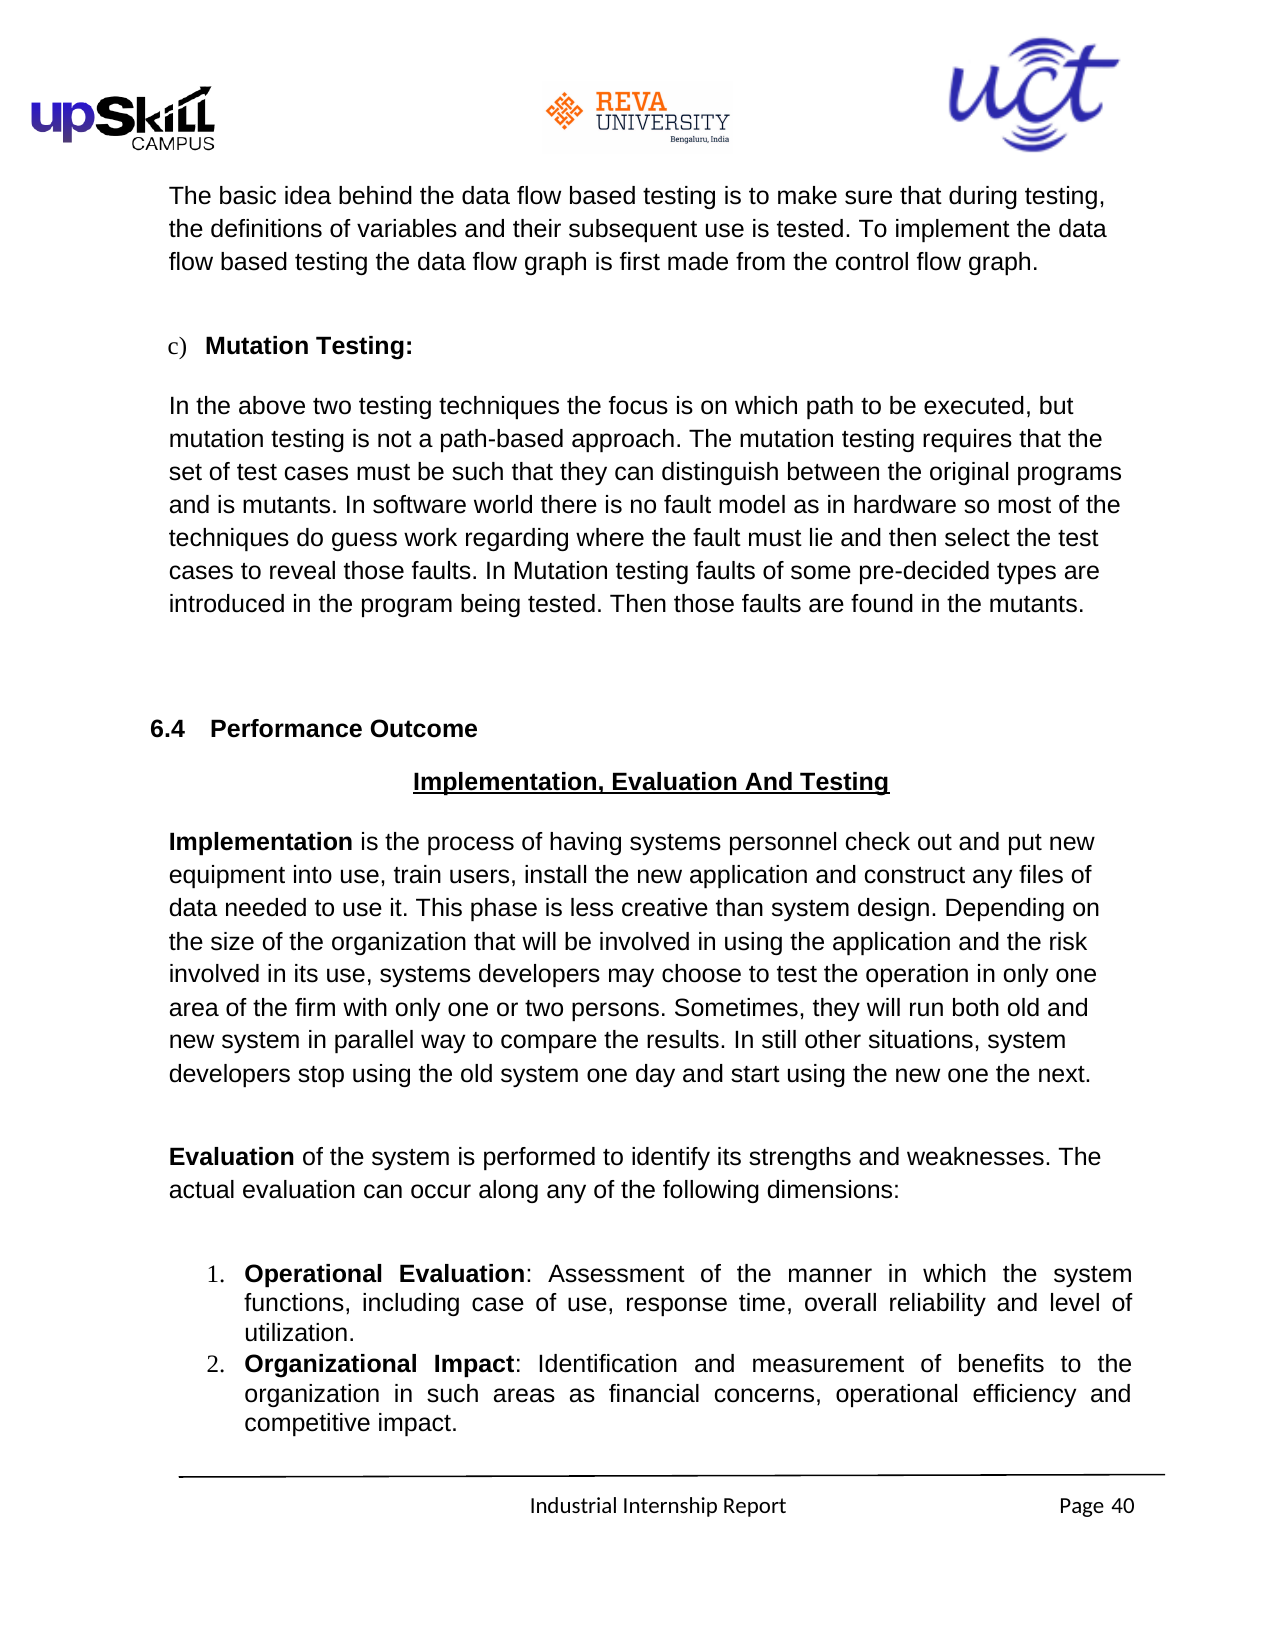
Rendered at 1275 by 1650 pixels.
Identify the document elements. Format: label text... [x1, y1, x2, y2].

picture [0, 73, 246, 154]
text Implementation is the process of having systems personnel check out and put new equipment into use, train users, install the new application and construct any files of data needed to use it. This phase is less creative than system design. Depending on the size of the organization that will be involved in using the application and the risk involved in its use, systems developers may choose to test the operation in only one area of the firm with only one or two persons. Sometimes, they will run both old and new system in parallel way to compare the results. In still other situations, system developers stop using the old system one day and start using the new one the next. [168, 827, 1134, 1087]
picture [946, 28, 1125, 154]
list Operational Evaluation: Assessment of the manner in which the system functions, including case of use, response time, overall reliability and level of utilization. [206, 1259, 1134, 1347]
text The basic idea behind the data flow based testing is to make sure that during testing, the definitions of variables and their subsequent use is tested. To implement the data flow based testing the data flow graph is first made from the control flow graph. [168, 181, 1134, 276]
picture [541, 81, 734, 154]
list Mutation Testing: [167, 331, 1134, 360]
list Organizational Impact: Identification and measurement of benefits to the organization in such areas as financial concerns, operational efficiency and competitive impact. [206, 1349, 1134, 1437]
text In the above two testing techniques the focus is on which path to be executed, but mutation testing is not a path-based approach. The mutation testing requires that the set of test cases must be such that they can distinguish between the original programs and is mutants. In software world there is no fault model as in hardware so most of the techniques do guess work regarding where the fault must lie and then select the test cases to reveal those faults. In Mutation testing faults of some pre-decided types are introduced in the program being tested. Then those faults are found in the mutants. [168, 391, 1134, 618]
subtitle Performance Outcome [150, 717, 1134, 742]
text Evaluation of the system is performed to identify its strengths and weaknesses. The actual evaluation can occur along any of the following dimensions: [168, 1142, 1134, 1204]
text Implementation, Evaluation And Testing [168, 767, 1134, 796]
